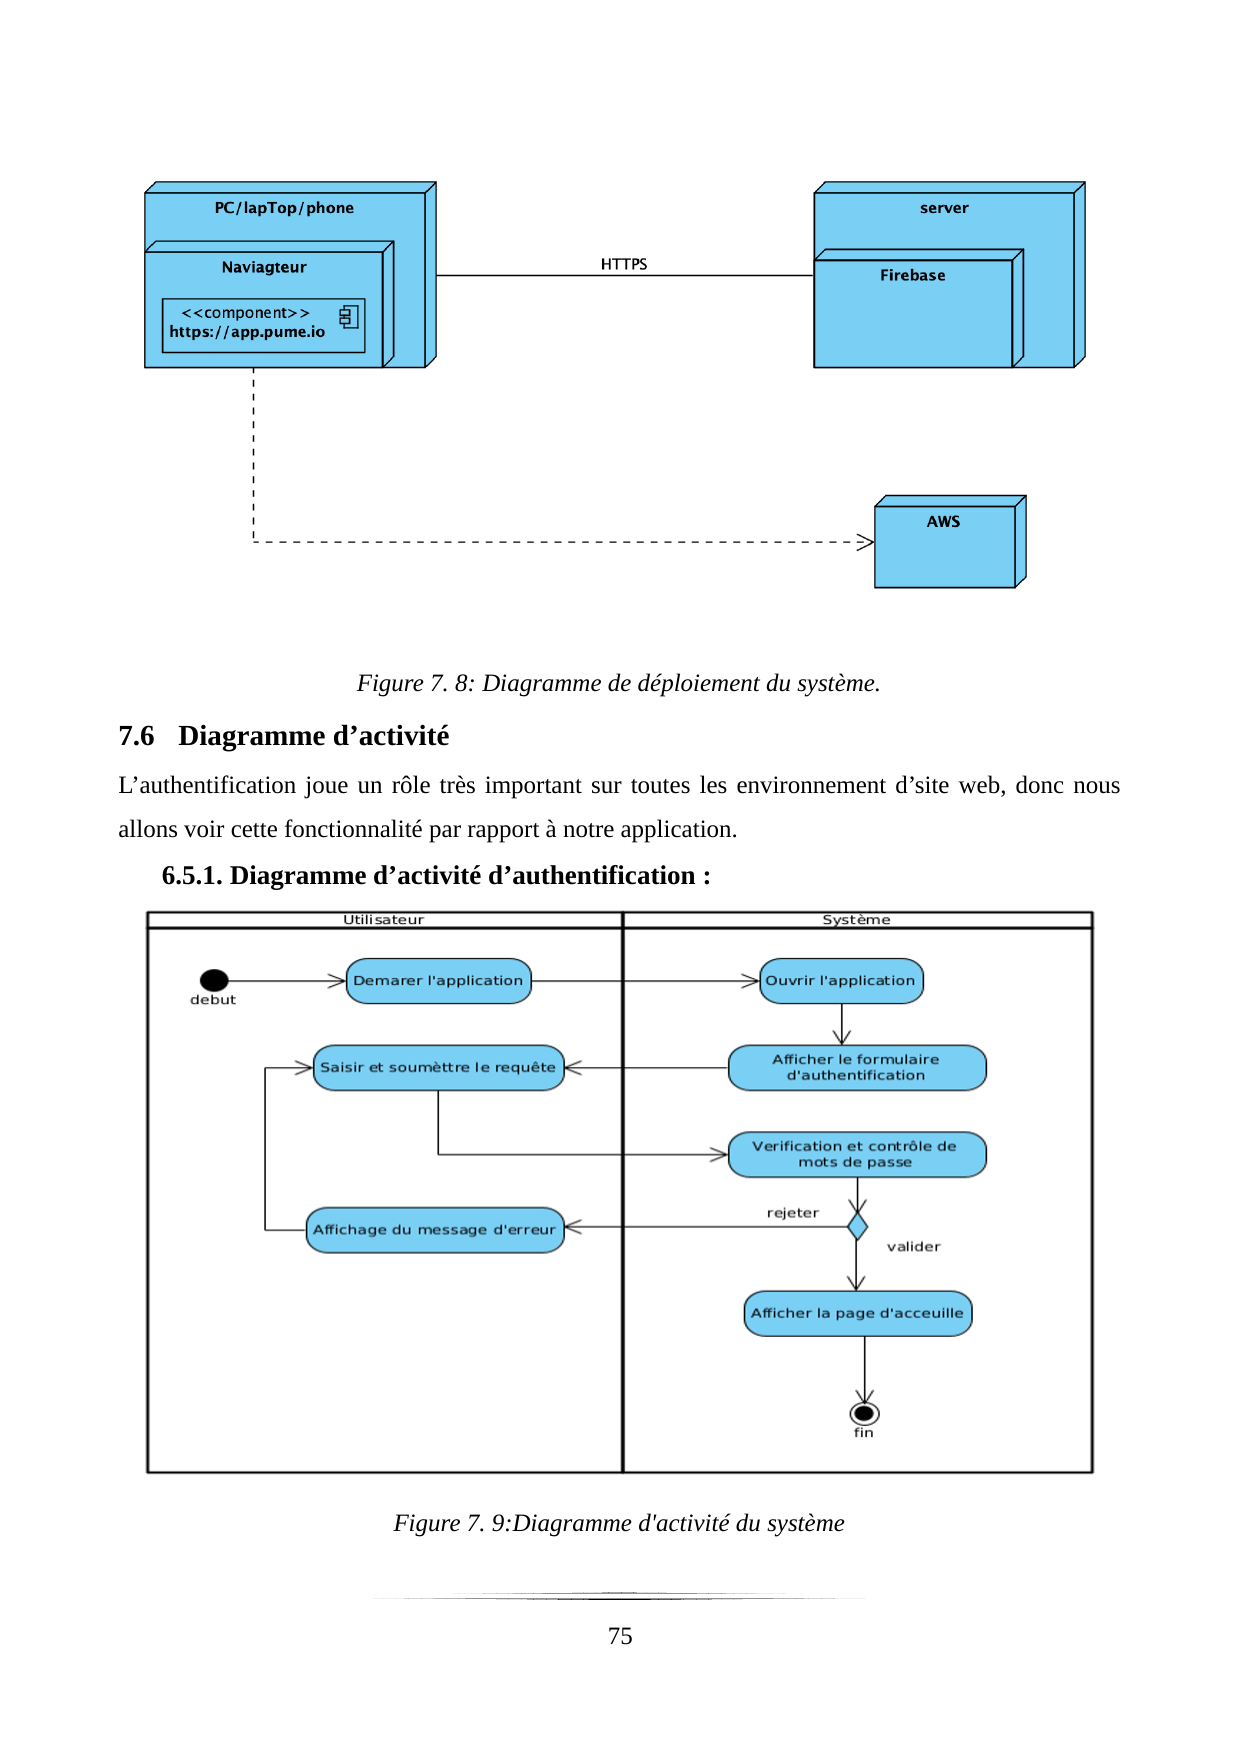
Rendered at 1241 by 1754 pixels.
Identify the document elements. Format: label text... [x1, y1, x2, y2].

picture [137, 906, 1103, 1481]
picture [118, 118, 1123, 642]
subtitle Diagramme d’activité [118, 718, 1122, 751]
text Figure 7. 8: Diagramme de déploiement du système. [118, 668, 1122, 697]
picture [170, 1592, 1069, 1601]
list L’authentification joue un rôle très important sur toutes les environnement d’site web, donc nous allons voir cette fonctionnalité par rapport à notre application. [118, 771, 1122, 842]
list Diagramme d’activité d’authentification : [192, 859, 1122, 891]
text Figure 7. 9:Diagramme d'activité du système [118, 1508, 1122, 1537]
